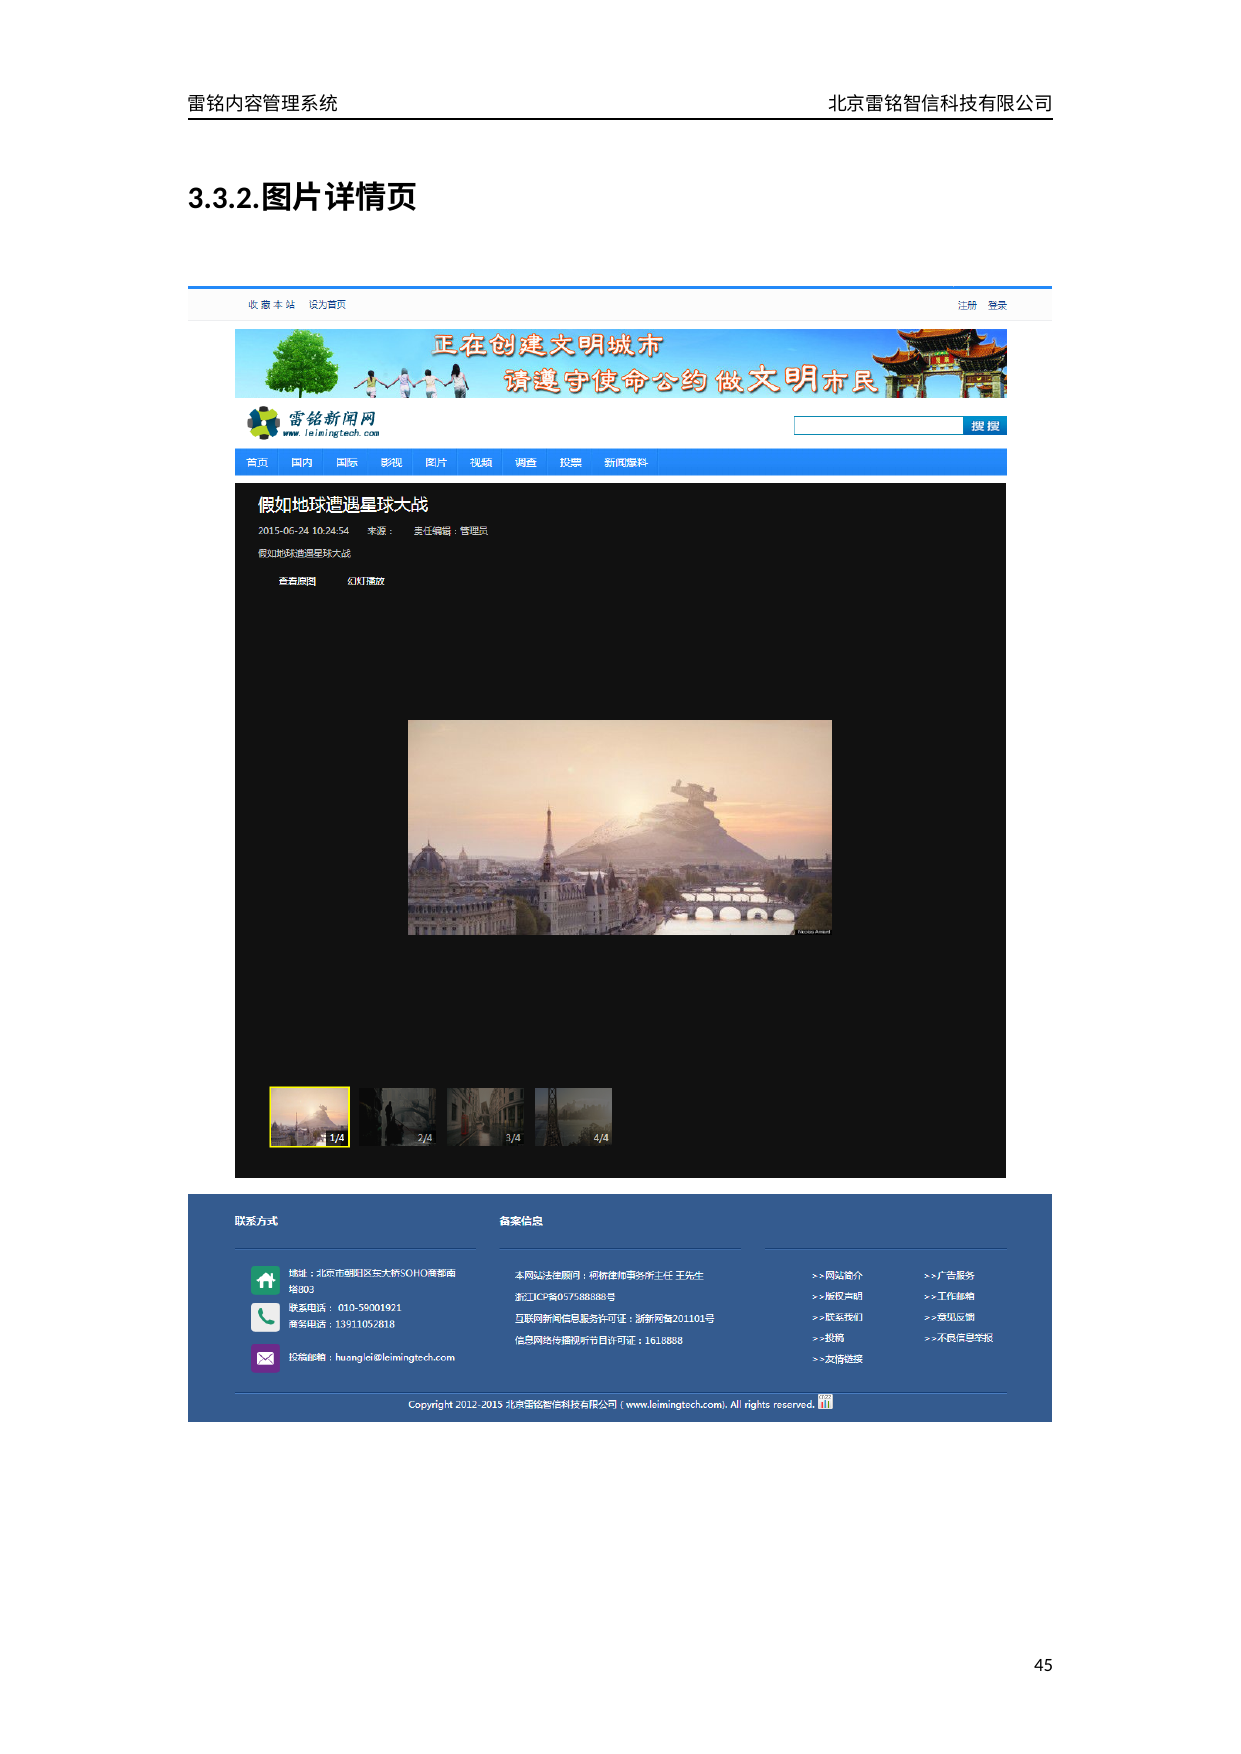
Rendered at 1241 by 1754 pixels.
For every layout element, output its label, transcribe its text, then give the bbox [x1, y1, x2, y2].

picture [188, 286, 1052, 1422]
subtitle 图片详情页 [187, 162, 1053, 227]
